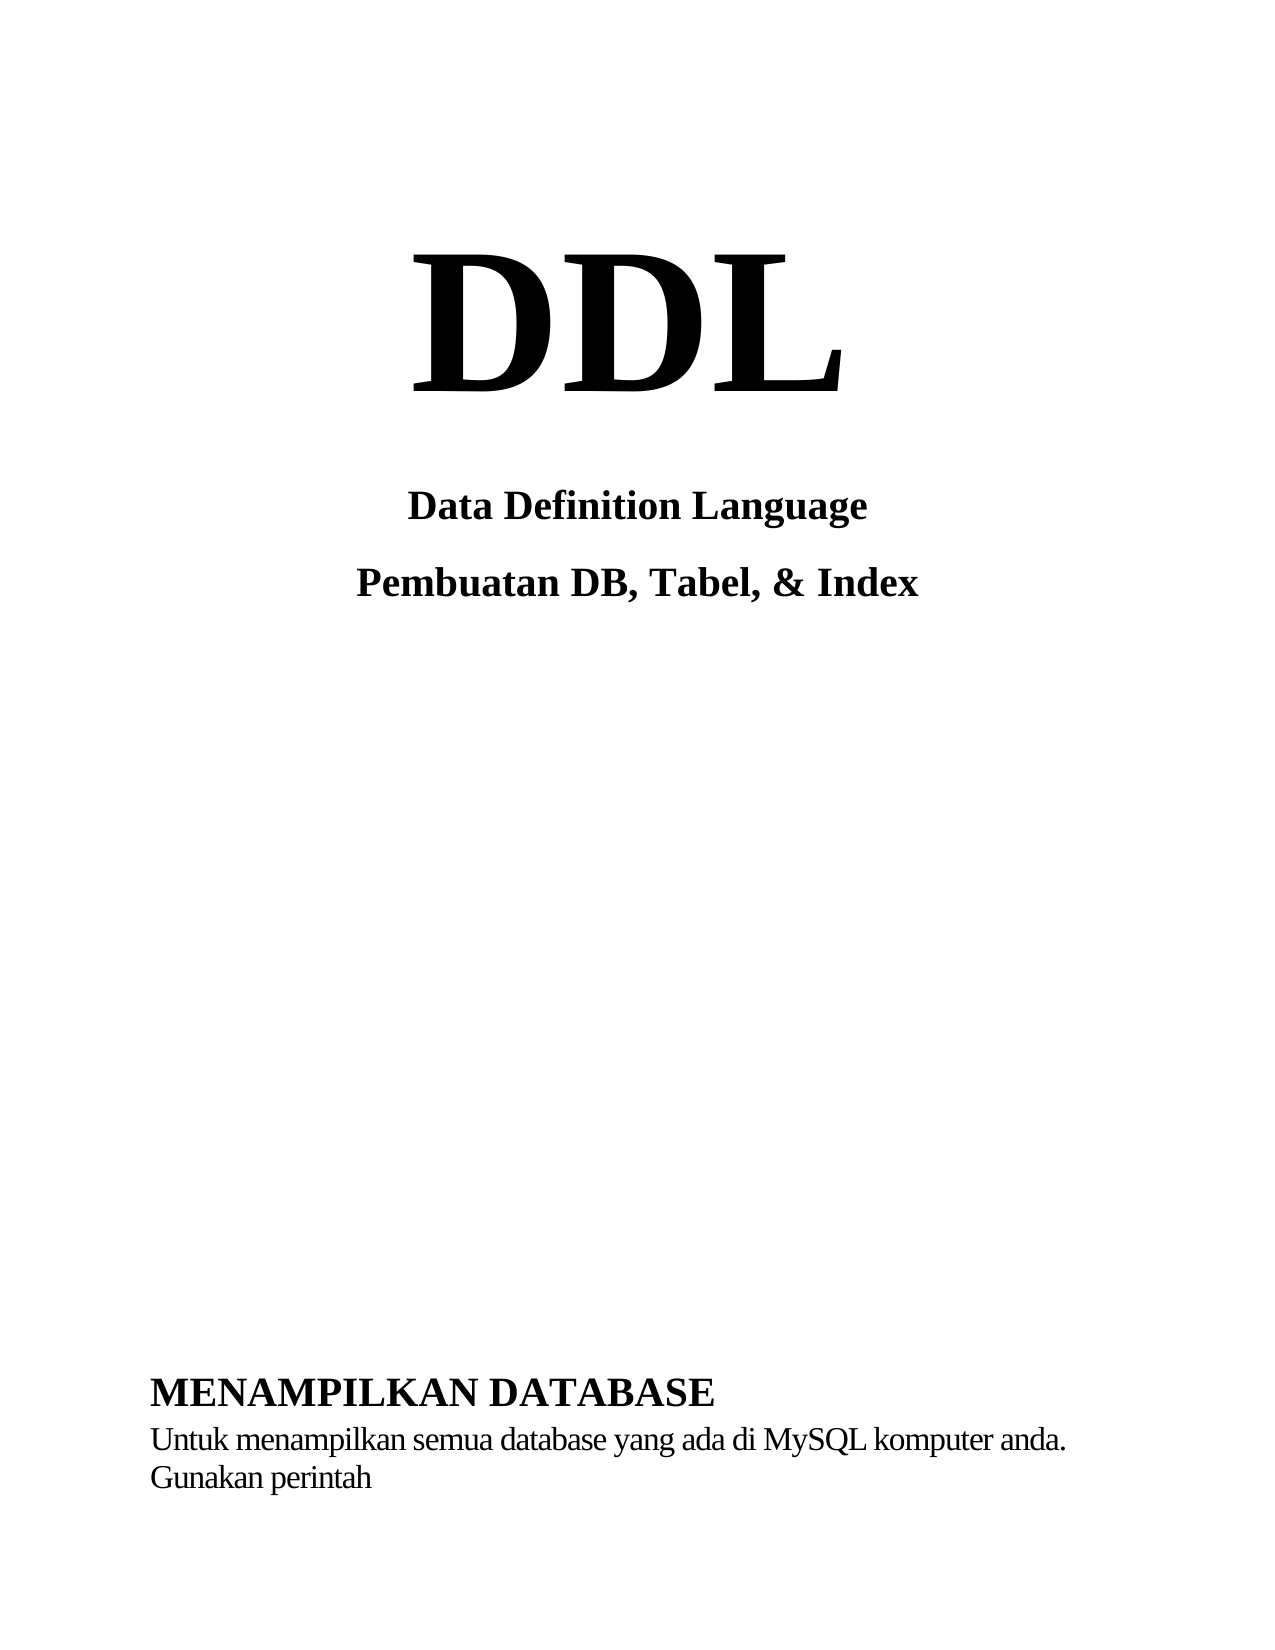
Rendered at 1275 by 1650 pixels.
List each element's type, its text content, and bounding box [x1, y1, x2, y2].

subtitle Data Definition Language [150, 481, 1125, 528]
text DDL [150, 197, 1125, 436]
title Untuk menampilkan semua database yang ada di MySQL komputer anda. Gunakan perintah [150, 1419, 1125, 1496]
subtitle Pembuatan DB, Tabel, & Index [150, 557, 1125, 605]
subtitle MENAMPILKAN DATABASE [150, 1367, 1125, 1415]
